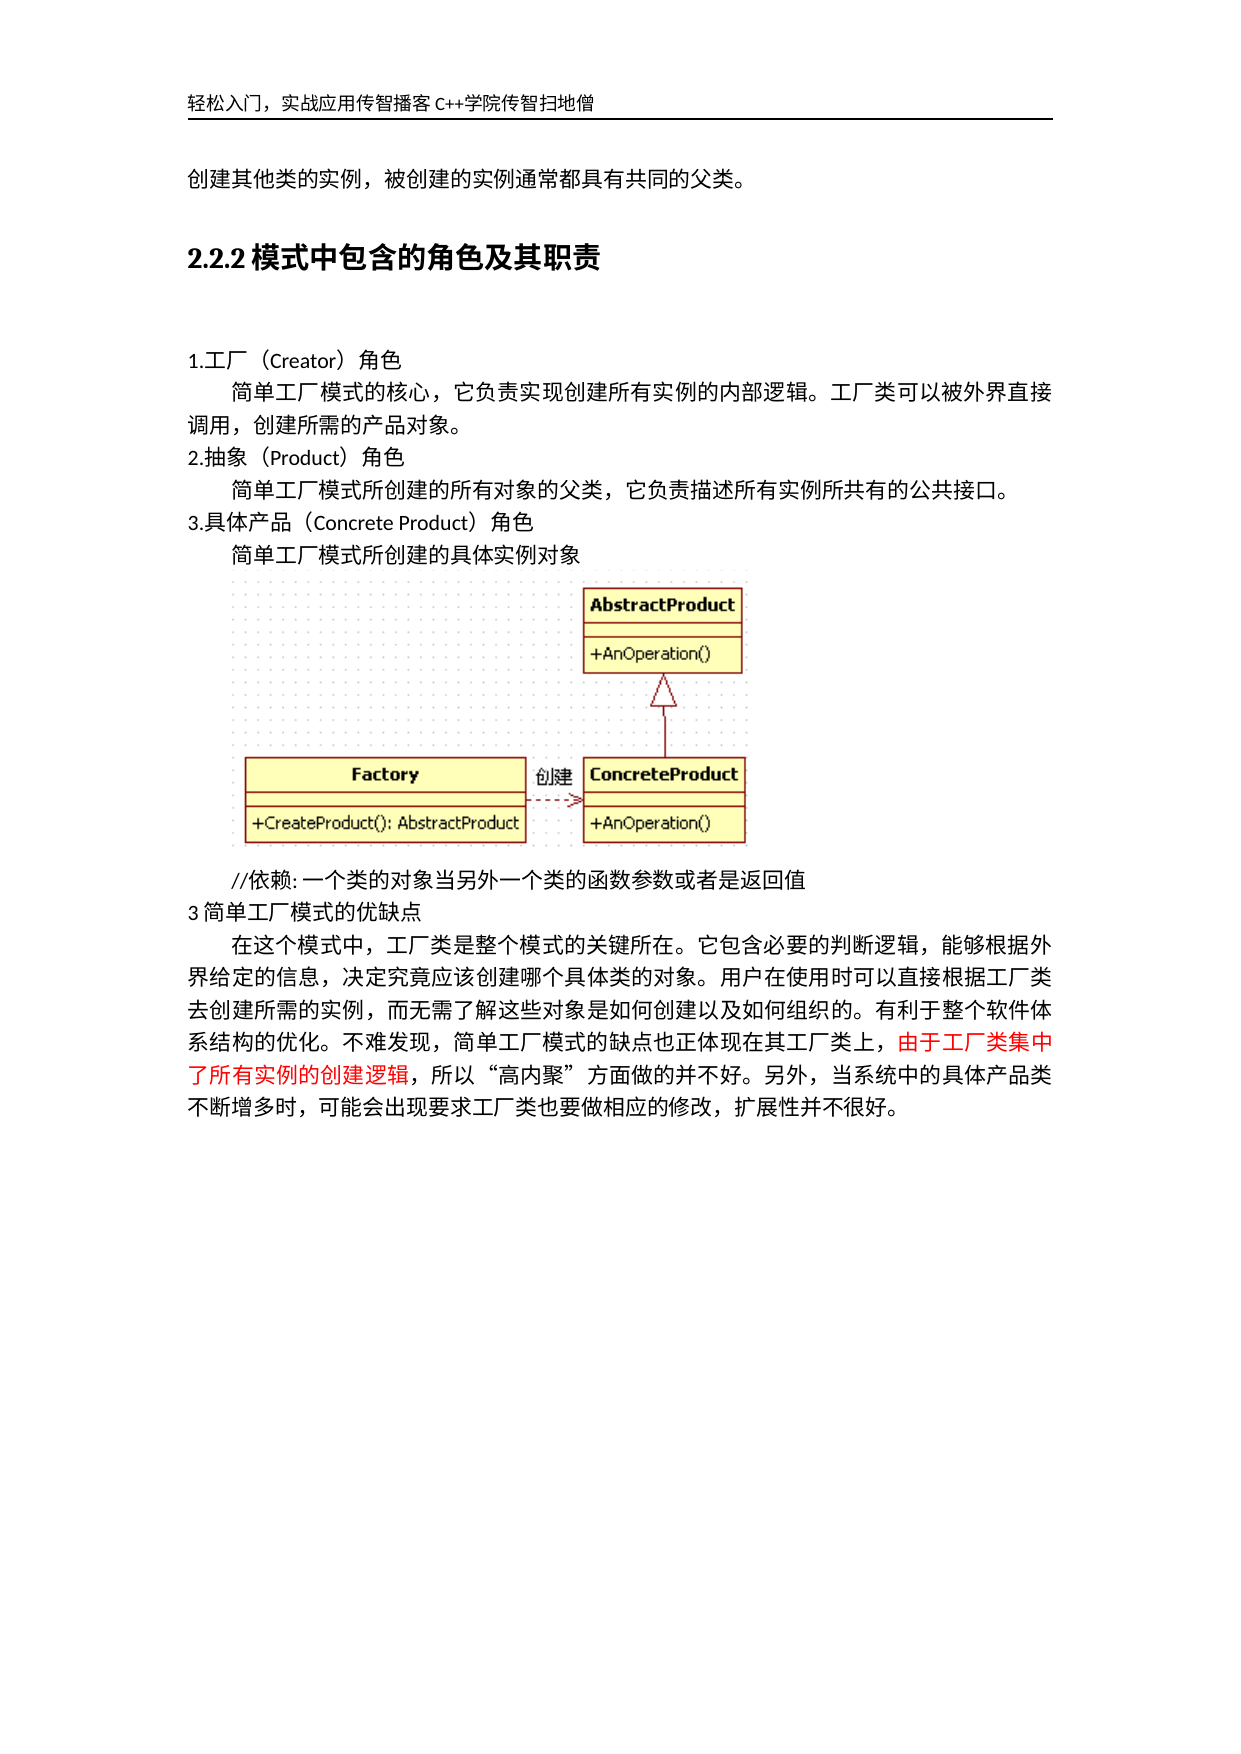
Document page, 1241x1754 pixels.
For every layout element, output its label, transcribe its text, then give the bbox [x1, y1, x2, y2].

text 3简单工厂模式的优缺点 [187, 895, 1053, 927]
text 简单工厂模式的核心，它负责实现创建所有实例的内部逻辑。工厂类可以被外界直接调用，创建所需的产品对象。 [187, 375, 1053, 440]
text 3.具体产品（Concrete Product）角色 [187, 505, 1053, 537]
text 简单工厂模式所创建的所有对象的父类，它负责描述所有实例所共有的公共接口。 [187, 472, 1053, 505]
subtitle 2.2.2模式中包含的角色及其职责 [187, 224, 1053, 289]
text 1.工厂（Creator）角色 [187, 342, 1053, 375]
text 2.抽象（Product）角色 [187, 440, 1053, 472]
text 在这个模式中，工厂类是整个模式的关键所在。它包含必要的判断逻辑，能够根据外界给定的信息，决定究竟应该创建哪个具体类的对象。用户在使用时可以直接根据工厂类去创建所需的实例，而无需了解这些对象是如何创建以及如何组织的。有利于整个软件体系结构的优化。不难发现，简单工厂模式的缺点也正体现在其工厂类上，由于工厂类集中了所有实例的创建逻辑，所以“高内聚”方面做的并不好。另外，当系统中的具体产品类不断增多时，可能会出现要求工厂类也要做相应的修改，扩展性并不很好。 [187, 927, 1053, 1122]
text 简单工厂模式所创建的具体实例对象 [187, 537, 1053, 570]
picture [231, 570, 757, 856]
text //依赖: 一个类的对象当另外一个类的函数参数或者是返回值 [187, 862, 1053, 895]
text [187, 162, 1053, 194]
